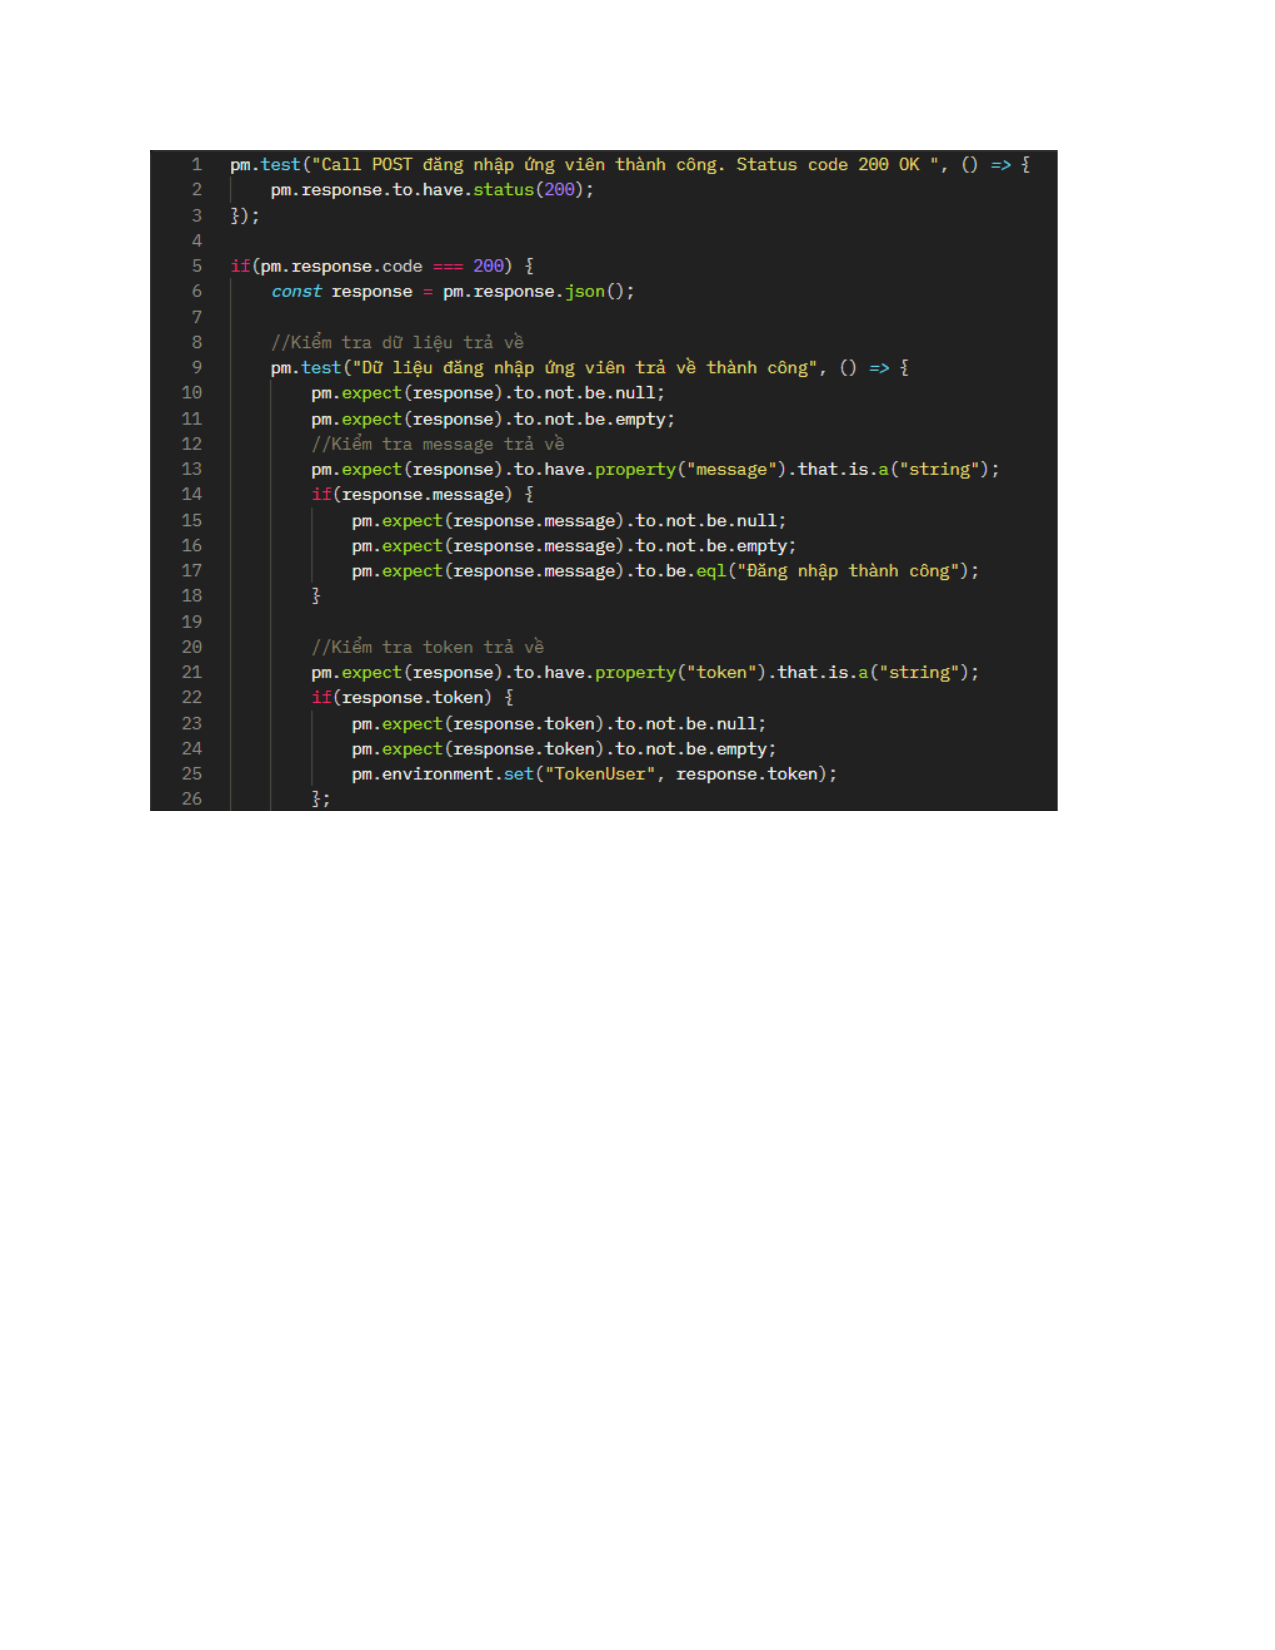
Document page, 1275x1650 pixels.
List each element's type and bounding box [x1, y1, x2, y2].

picture [150, 150, 1058, 811]
